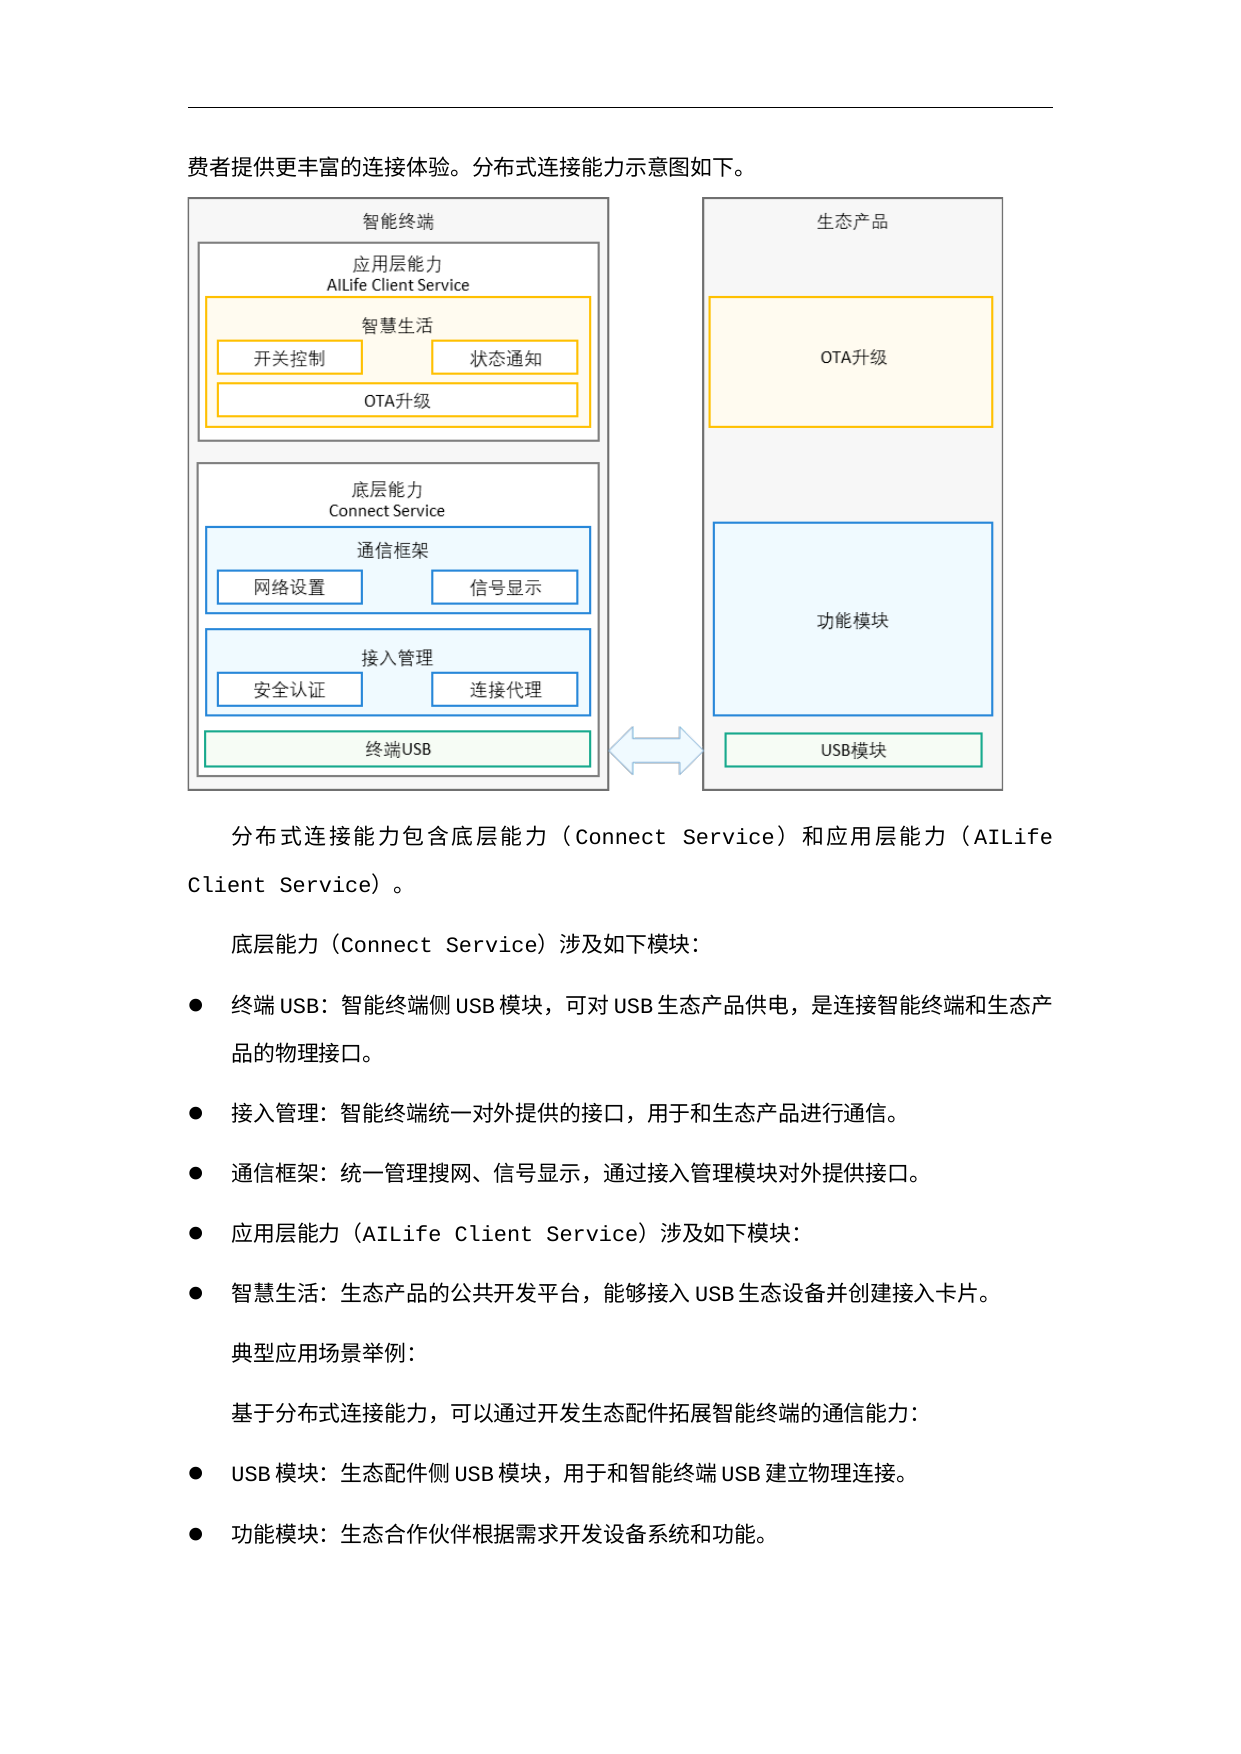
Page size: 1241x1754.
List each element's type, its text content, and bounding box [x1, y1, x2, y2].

list 应用层能力（AILife Client Service）涉及如下模块： [187, 1216, 1053, 1248]
list 终端USB：智能终端侧USB模块，可对USB生态产品供电，是连接智能终端和生态产品的物理接口。 [187, 988, 1053, 1067]
picture [187, 197, 1004, 791]
list 智慧生活：生态产品的公共开发平台，能够接入USB生态设备并创建接入卡片。 [187, 1276, 1053, 1308]
text 典型应用场景举例： [187, 1336, 1053, 1368]
list 通信框架：统一管理搜网、信号显示，通过接入管理模块对外提供接口。 [187, 1156, 1053, 1187]
text 基于分布式连接能力，可以通过开发生态配件拓展智能终端的通信能力： [187, 1396, 1053, 1428]
list 接入管理：智能终端统一对外提供的接口，用于和生态产品进行通信。 [187, 1096, 1053, 1127]
list 功能模块：生态合作伙伴根据需求开发设备系统和功能。 [187, 1517, 1053, 1548]
text 底层能力（Connect Service）涉及如下模块： [187, 927, 1053, 959]
list USB模块：生态配件侧USB模块，用于和智能终端USB建立物理连接。 [187, 1456, 1053, 1488]
text 分布式连接能力包含底层能力（Connect Service）和应用层能力（AILife Client Service）。 [187, 819, 1053, 899]
